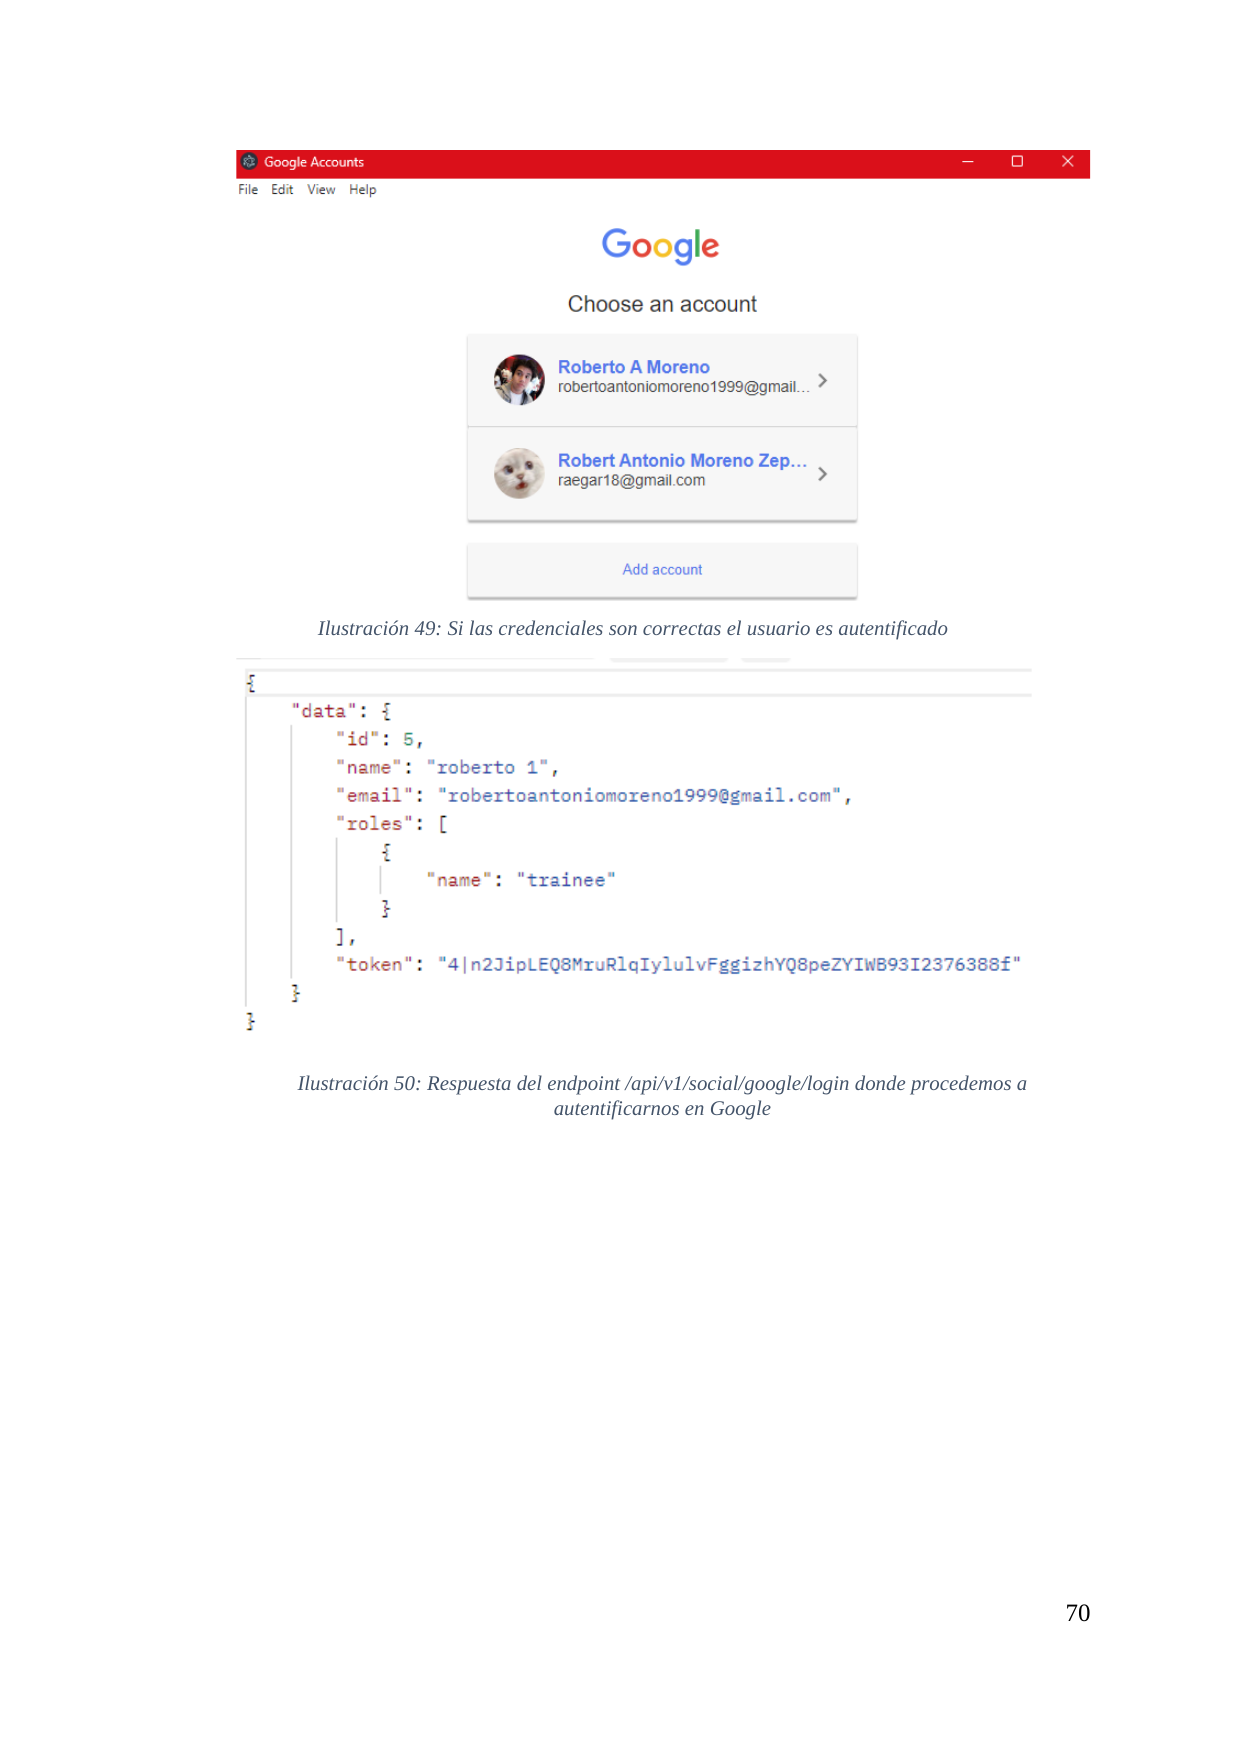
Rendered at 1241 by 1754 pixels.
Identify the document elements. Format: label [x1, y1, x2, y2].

picture [236, 150, 1091, 601]
picture [236, 658, 1032, 1057]
